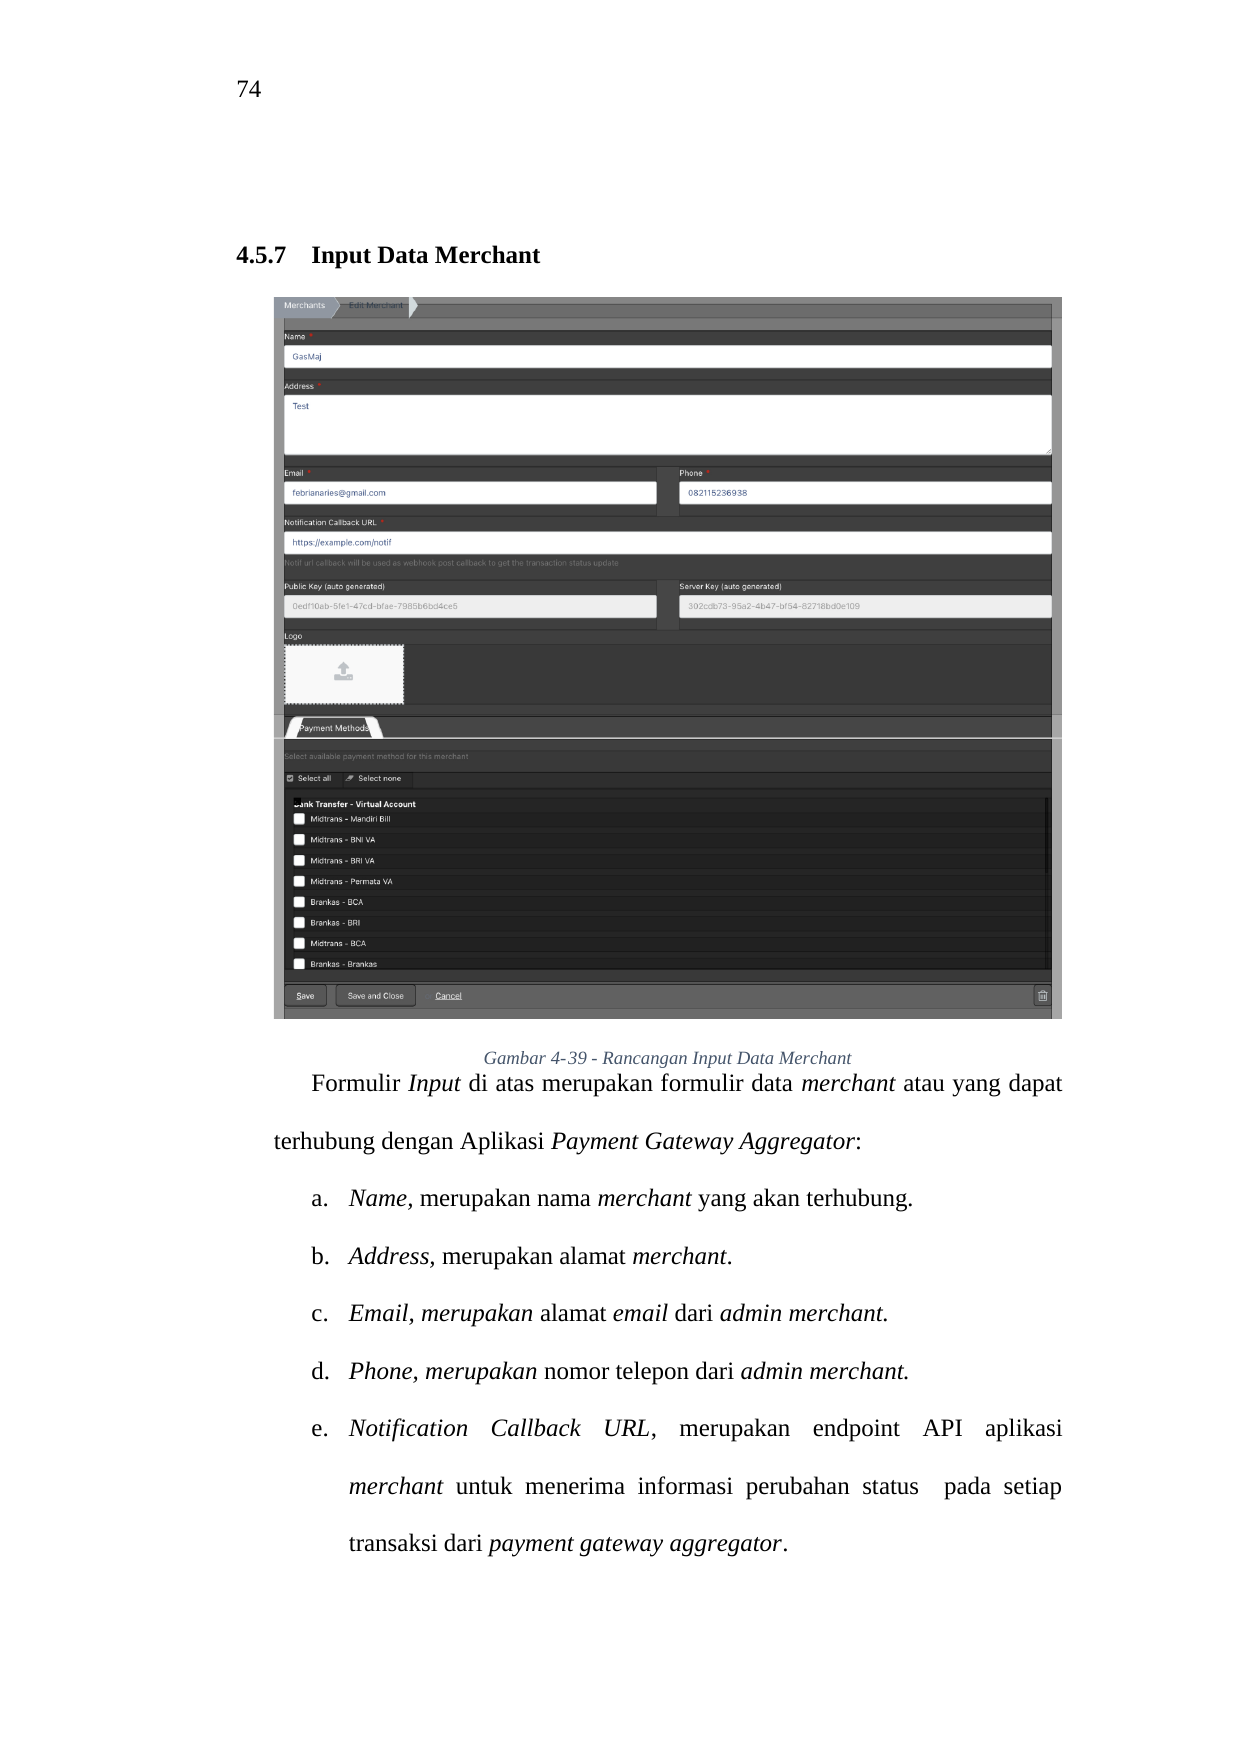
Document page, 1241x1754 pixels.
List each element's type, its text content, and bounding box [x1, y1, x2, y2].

picture [273, 297, 1062, 1019]
subtitle Input Data Merchant [236, 240, 1063, 269]
list Phone, merupakan nomor telepon dari admin merchant. [311, 1356, 1063, 1385]
list Name, merupakan nama merchant yang akan terhubung. [311, 1183, 1063, 1212]
text Formulir Input di atas merupakan formulir data merchant atau yang dapat terhubung dengan Aplikasi Payment Gateway Aggregator: [274, 1068, 1063, 1155]
list Notification Callback URL, merupakan endpoint API aplikasi merchant untuk menerima informasi perubahan status pada setiap transaksi dari payment gateway aggregator. [311, 1413, 1063, 1557]
list Email, merupakan alamat email dari admin merchant. [311, 1298, 1063, 1327]
list Address, merupakan alamat merchant. [311, 1241, 1063, 1270]
